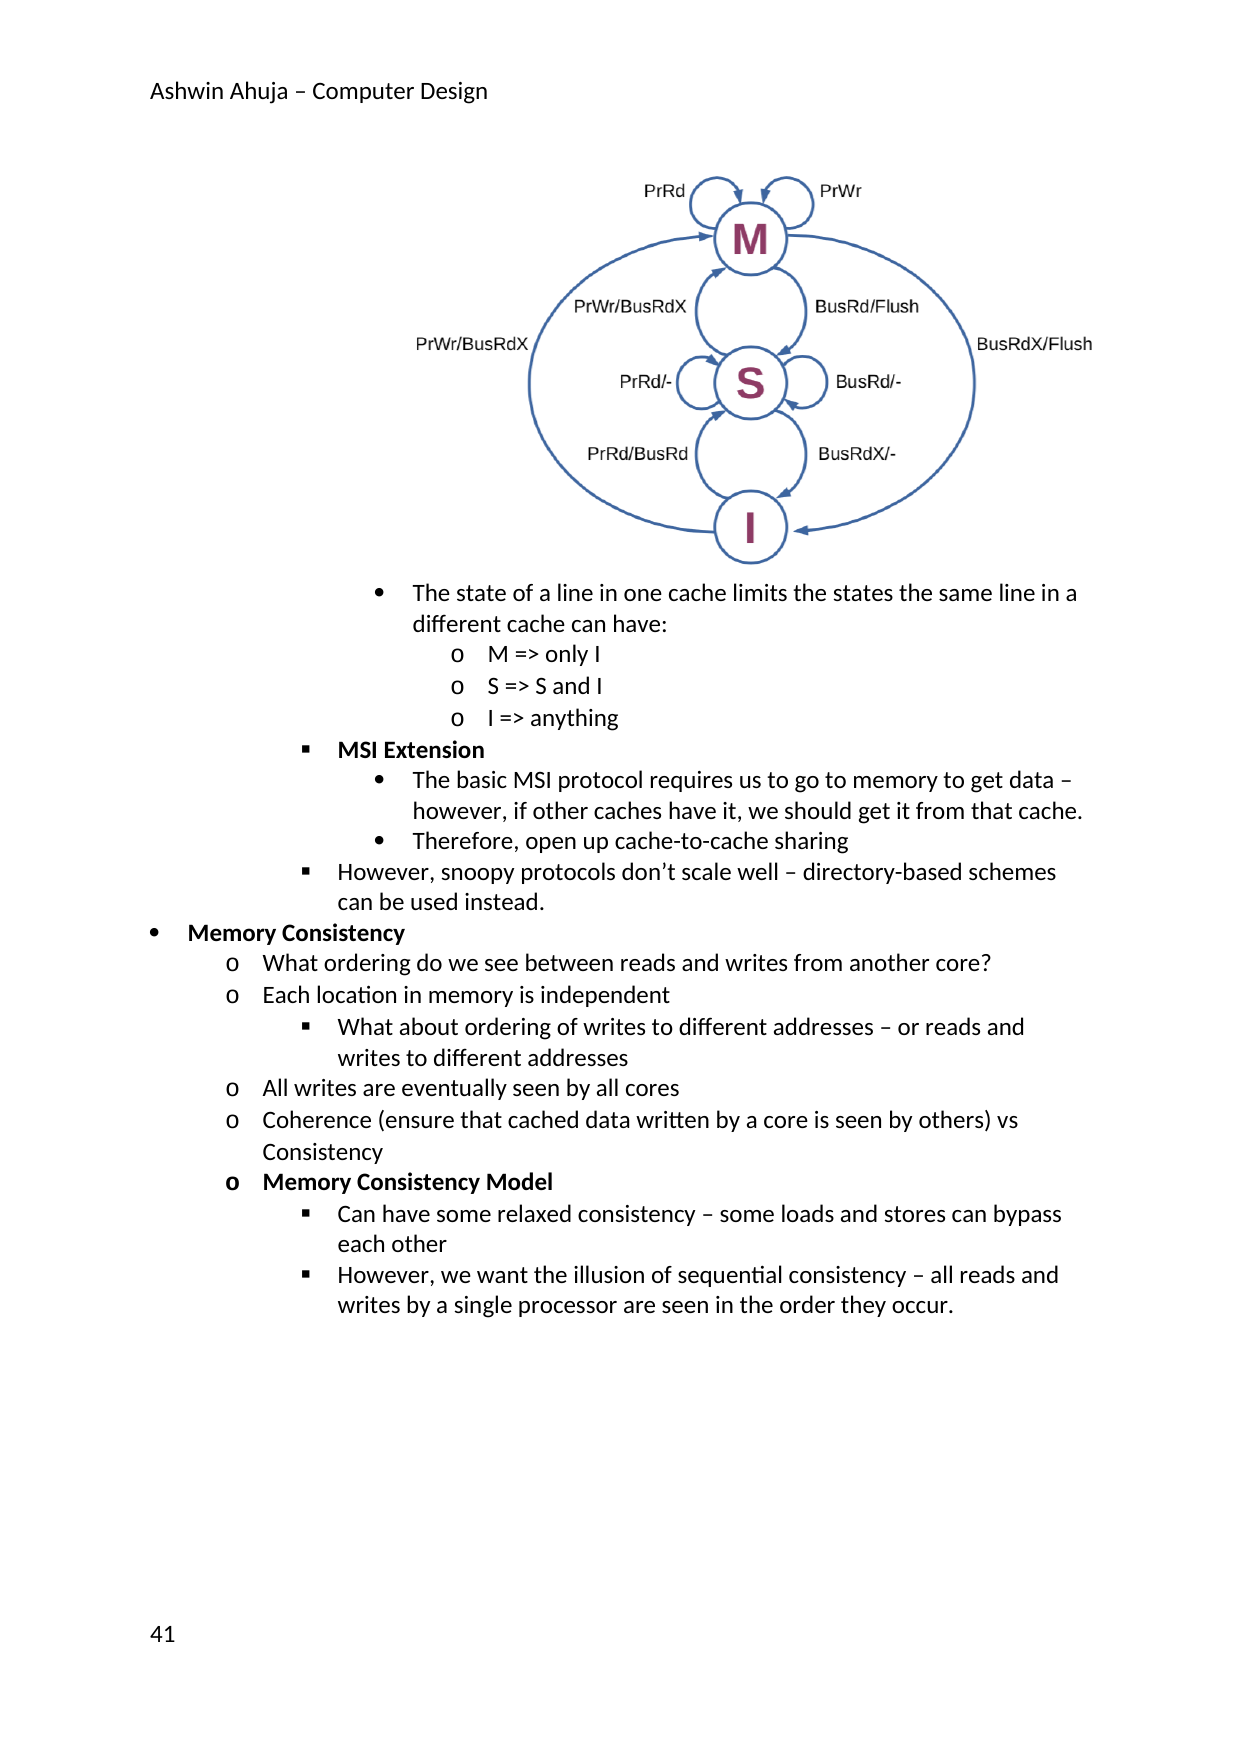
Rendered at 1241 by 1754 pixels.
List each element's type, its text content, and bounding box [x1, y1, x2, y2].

list S => S and I [450, 670, 1090, 702]
list I => anything [450, 702, 1090, 734]
list All writes are eventually seen by all cores [225, 1072, 1090, 1104]
list Each location in memory is independent [225, 979, 1090, 1011]
list M => only I [450, 639, 1090, 670]
list Memory Consistency [150, 917, 1090, 948]
list However, we want the illusion of sequential consistency – all reads and writes by a single processor are seen in the order they occur. [300, 1259, 1090, 1320]
list The state of a line in one cache limits the states the same line in a different cache can have: [375, 578, 1090, 639]
list MSI Extension [300, 734, 1090, 764]
list Coherence (ensure that cached data written by a core is seen by others) vs Consistency [225, 1104, 1090, 1166]
list What ordering do we see between reads and writes from another core? [225, 948, 1090, 979]
list What about ordering of writes to different addresses – or reads and writes to different addresses [300, 1011, 1090, 1072]
list Can have some relaxed consistency – some loads and stores can bypass each other [300, 1198, 1090, 1259]
list However, snoopy protocols don’t scale well – directory-based schemes can be used instead. [300, 856, 1090, 917]
picture [375, 150, 1124, 578]
list Therefore, open up cache-to-cache sharing [375, 826, 1090, 856]
list Memory Consistency Model [225, 1166, 1090, 1198]
list The basic MSI protocol requires us to go to memory to get data – however, if other caches have it, we should get it from that cache. [375, 764, 1090, 826]
